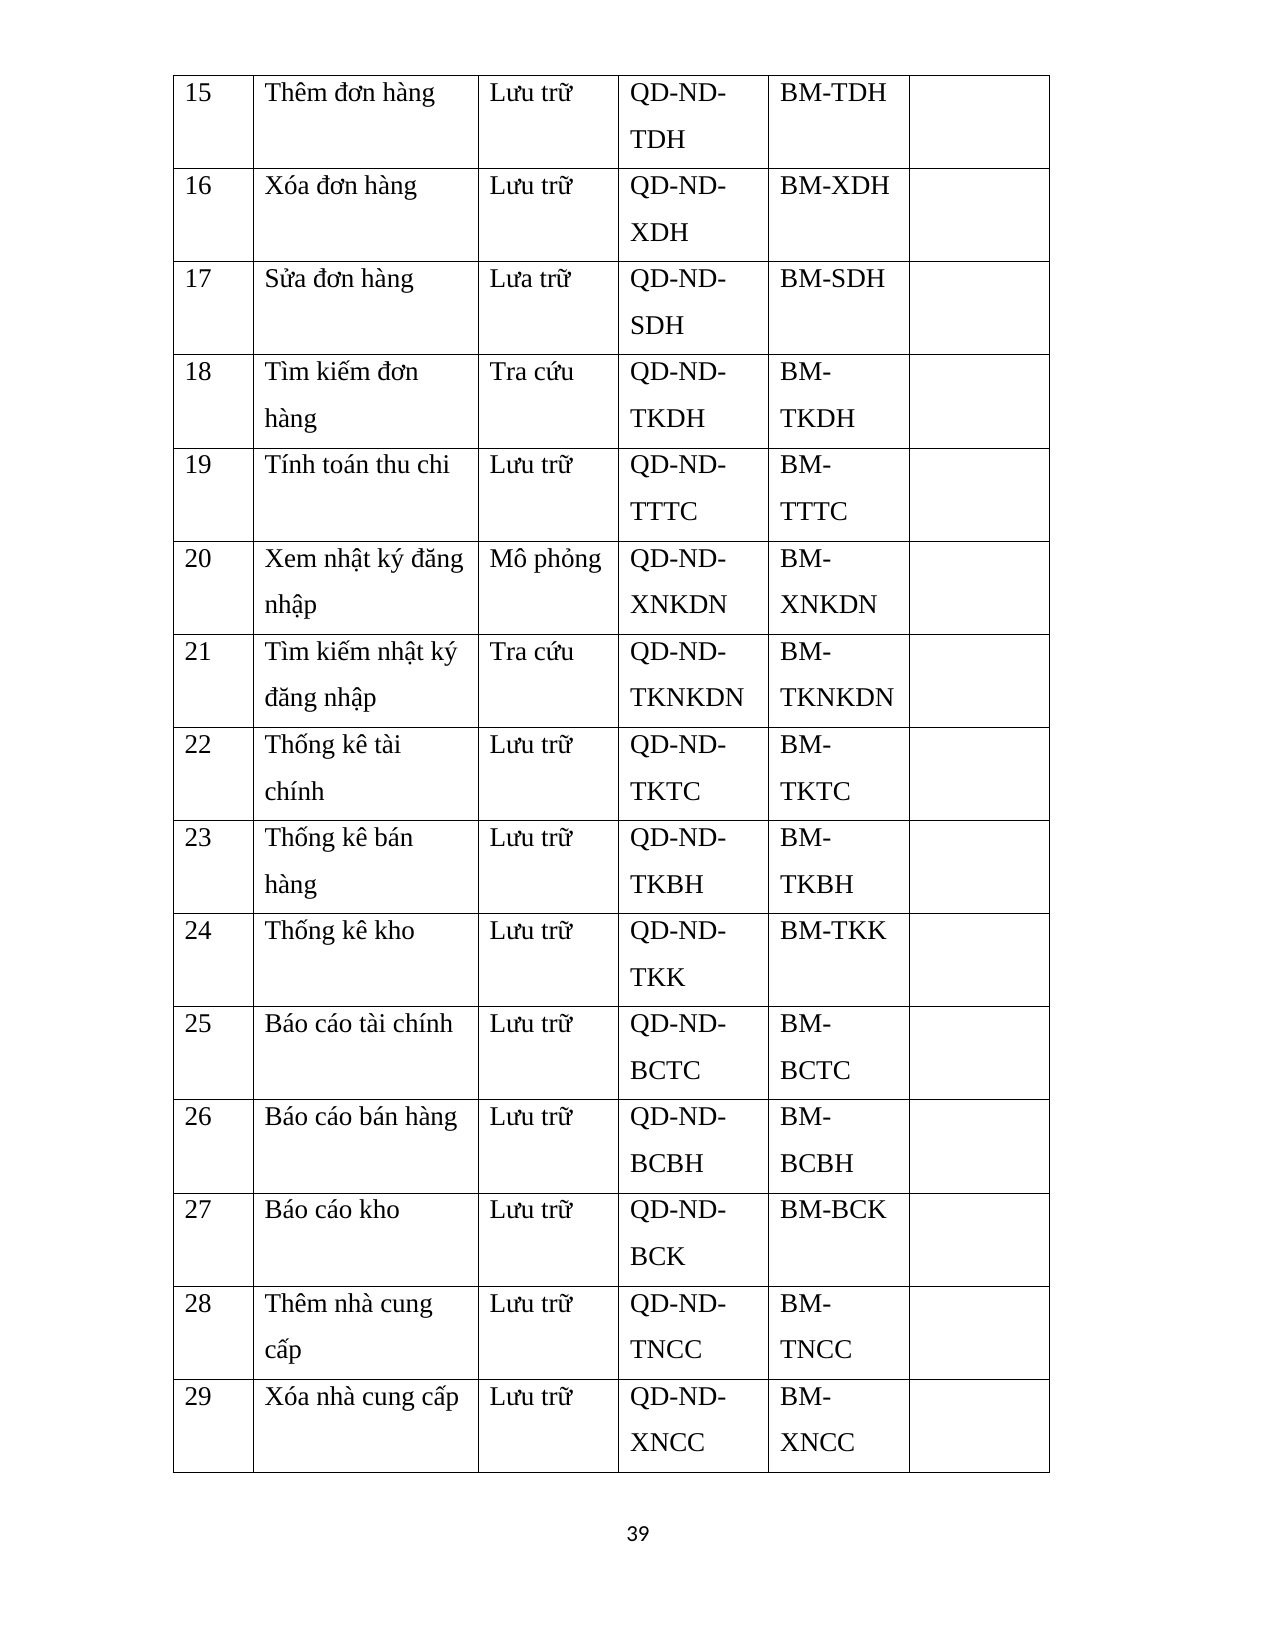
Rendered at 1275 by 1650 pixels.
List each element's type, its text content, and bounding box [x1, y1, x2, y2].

table_cell Báo cáo bán hàng [254, 1100, 478, 1192]
table_cell Thống kê bán hàng [254, 821, 478, 913]
table_cell QD-ND-TKTC [619, 728, 768, 820]
table_cell Lưu trữ [479, 1194, 618, 1286]
table_cell [910, 728, 1049, 820]
table_cell QD-ND-TKBH [619, 821, 768, 913]
table_cell Thống kê kho [254, 914, 478, 1006]
table_cell [910, 821, 1049, 913]
table_cell [910, 262, 1049, 354]
table_cell [910, 1007, 1049, 1099]
table_cell Thêm đơn hàng [254, 76, 478, 168]
table_cell Tra cứu [479, 355, 618, 447]
table_cell BM-TKDH [769, 355, 909, 447]
table_cell [910, 355, 1049, 447]
table_cell [910, 542, 1049, 634]
table_cell Xóa đơn hàng [254, 169, 478, 261]
table_cell 16 [174, 169, 253, 261]
table_cell 24 [174, 914, 253, 1006]
table_cell Tìm kiếm đơn hàng [254, 355, 478, 447]
table_cell [910, 1380, 1049, 1472]
table_cell BM-TNCC [769, 1287, 909, 1379]
table_cell [910, 1287, 1049, 1379]
table_cell Tìm kiếm nhật ký đăng nhập [254, 635, 478, 727]
table_cell 20 [174, 542, 253, 634]
table_cell Thêm nhà cung cấp [254, 1287, 478, 1379]
table_cell BM-BCK [769, 1194, 909, 1286]
table_cell QD-ND-SDH [619, 262, 768, 354]
table_cell Lưu trữ [479, 449, 618, 541]
table_cell QD-ND-TDH [619, 76, 768, 168]
table_cell 17 [174, 262, 253, 354]
table_cell Báo cáo kho [254, 1194, 478, 1286]
table_cell QD-ND-TKK [619, 914, 768, 1006]
table_cell [910, 449, 1049, 541]
table_cell Tính toán thu chi [254, 449, 478, 541]
table_cell Tra cứu [479, 635, 618, 727]
table_cell BM-BCBH [769, 1100, 909, 1192]
table_cell 25 [174, 1007, 253, 1099]
table_cell 26 [174, 1100, 253, 1192]
table_cell Mô phỏng [479, 542, 618, 634]
table_cell QD-ND-XNKDN [619, 542, 768, 634]
table_cell 18 [174, 355, 253, 447]
table_cell 23 [174, 821, 253, 913]
table_cell QD-ND-TKDH [619, 355, 768, 447]
table_cell [910, 169, 1049, 261]
table_cell BM-TKBH [769, 821, 909, 913]
table_cell [910, 635, 1049, 727]
table_cell Xóa nhà cung cấp [254, 1380, 478, 1472]
table_cell [910, 1194, 1049, 1286]
table_cell [910, 76, 1049, 168]
table_cell Lưu trữ [479, 914, 618, 1006]
table_cell BM-TTTC [769, 449, 909, 541]
table_cell QD-ND-XDH [619, 169, 768, 261]
table_cell Lưu trữ [479, 728, 618, 820]
table_cell Sửa đơn hàng [254, 262, 478, 354]
table_cell QD-ND-BCK [619, 1194, 768, 1286]
table_cell QD-ND-TNCC [619, 1287, 768, 1379]
table_cell QD-ND-TKNKDN [619, 635, 768, 727]
table_cell QD-ND-BCBH [619, 1100, 768, 1192]
table_cell BM-TDH [769, 76, 909, 168]
table_cell Xem nhật ký đăng nhập [254, 542, 478, 634]
table_cell BM-TKNKDN [769, 635, 909, 727]
table_cell 19 [174, 449, 253, 541]
table_cell Lưa trữ [479, 262, 618, 354]
table_cell Lưu trữ [479, 1380, 618, 1472]
table_cell BM-SDH [769, 262, 909, 354]
table_cell Lưu trữ [479, 169, 618, 261]
table_cell QD-ND-TTTC [619, 449, 768, 541]
table_cell 21 [174, 635, 253, 727]
table_cell 15 [174, 76, 253, 168]
table_cell Báo cáo tài chính [254, 1007, 478, 1099]
table_cell [910, 914, 1049, 1006]
table_cell 28 [174, 1287, 253, 1379]
table_cell Lưu trữ [479, 76, 618, 168]
table_cell Lưu trữ [479, 1287, 618, 1379]
table_cell BM-XNKDN [769, 542, 909, 634]
table_cell BM-TKK [769, 914, 909, 1006]
table_cell QD-ND-BCTC [619, 1007, 768, 1099]
table_cell Lưu trữ [479, 1007, 618, 1099]
table_cell Lưu trữ [479, 821, 618, 913]
table_cell Thống kê tài chính [254, 728, 478, 820]
table_cell BM-BCTC [769, 1007, 909, 1099]
table_cell QD-ND-XNCC [619, 1380, 768, 1472]
table_cell BM-TKTC [769, 728, 909, 820]
table_cell [910, 1100, 1049, 1192]
table_cell 29 [174, 1380, 253, 1472]
table_cell Lưu trữ [479, 1100, 618, 1192]
table_cell BM-XDH [769, 169, 909, 261]
table_cell 22 [174, 728, 253, 820]
table_cell BM-XNCC [769, 1380, 909, 1472]
table_cell 27 [174, 1194, 253, 1286]
